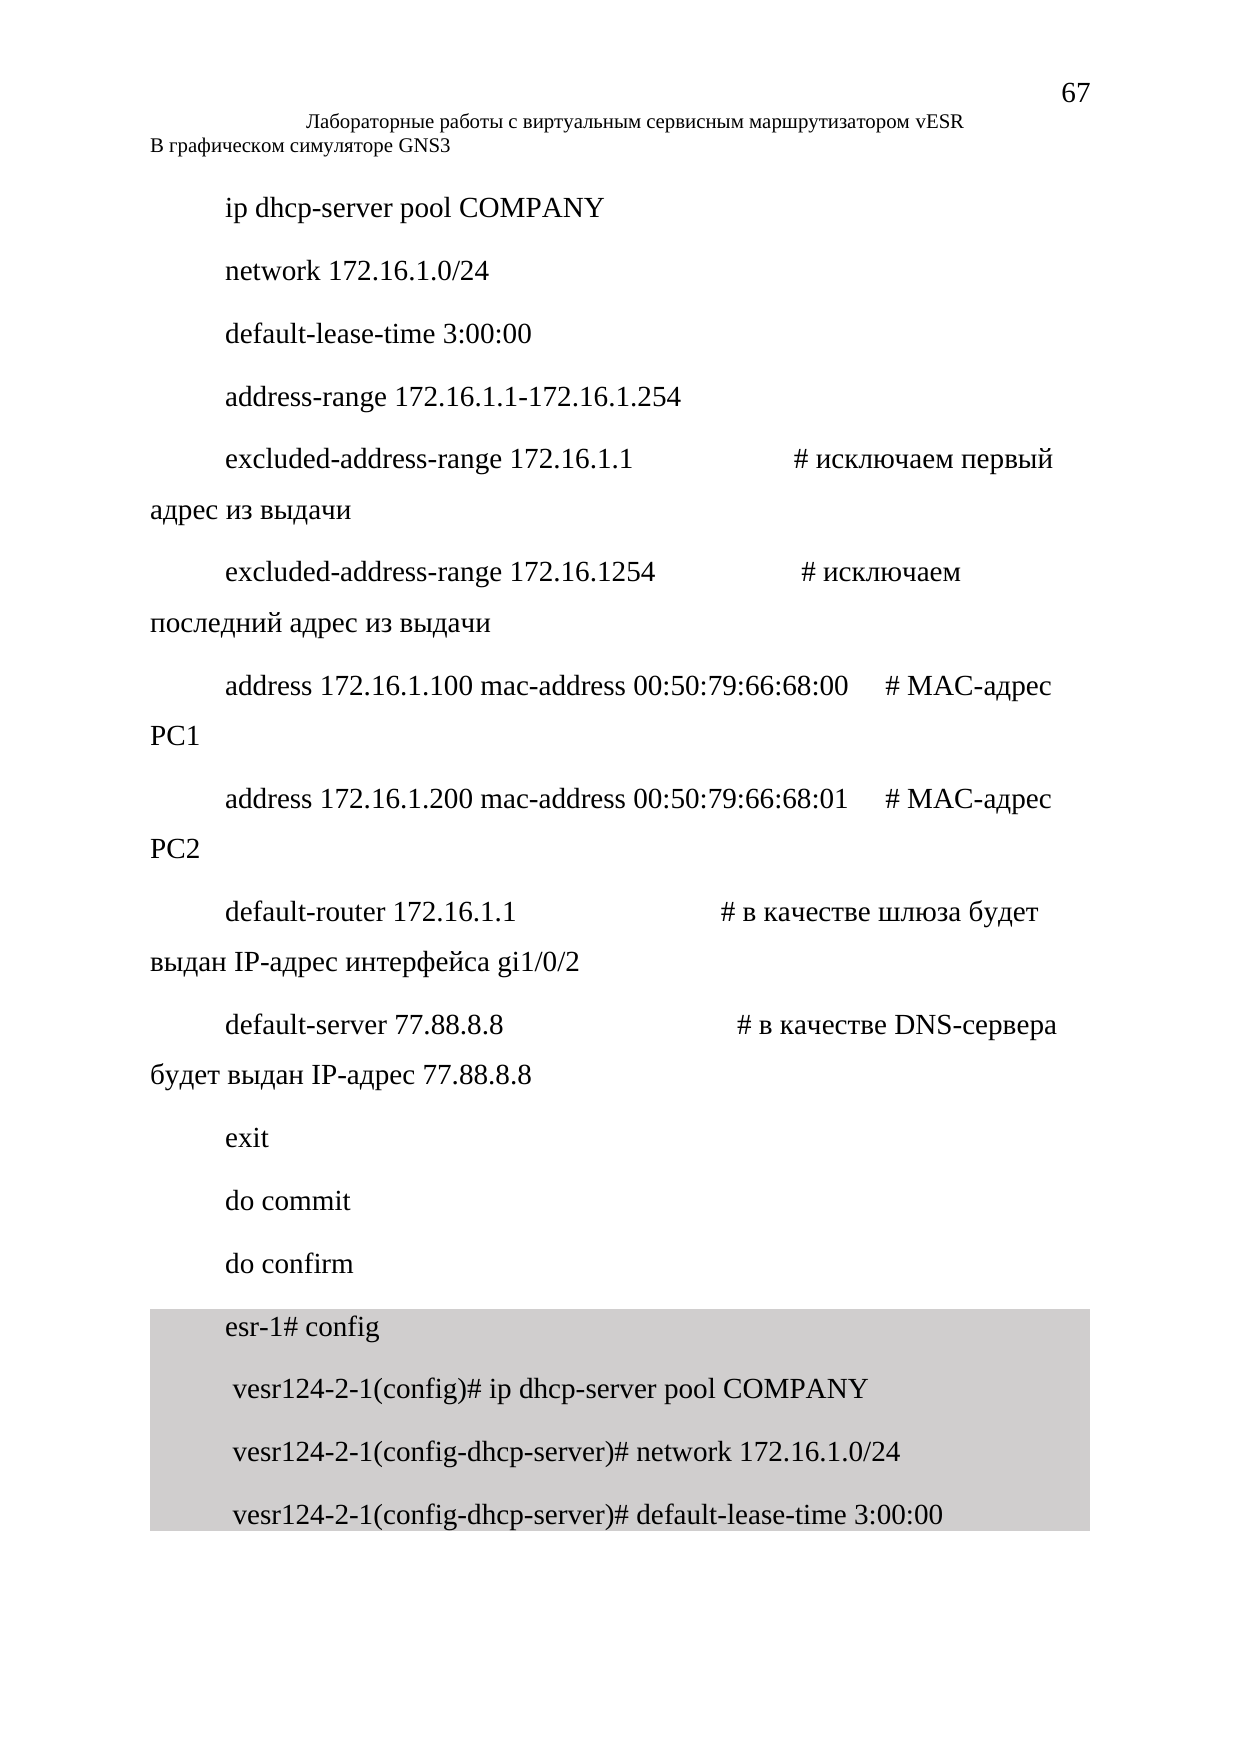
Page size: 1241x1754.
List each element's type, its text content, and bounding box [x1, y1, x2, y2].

text esr-1# config [150, 1309, 1090, 1342]
text exit [150, 1120, 1090, 1154]
text default-server 77.88.8.8 # в качестве DNS-сервера будет выдан IP-адрес 77.88.8.8 [150, 1007, 1090, 1091]
text default-router 172.16.1.1 # в качестве шлюза будет выдан IP-адрес интерфейса gi1/0/2 [150, 894, 1090, 978]
text do commit [150, 1183, 1090, 1217]
text default-lease-time 3:00:00 [150, 316, 1090, 349]
text address 172.16.1.100 mac-address 00:50:79:66:68:00 # MAC-адрес PC1 [150, 668, 1090, 752]
text ip dhcp-server pool COMPANY [150, 190, 1090, 224]
text excluded-address-range 172.16.1254 # исключаем последний адрес из выдачи [150, 554, 1090, 638]
text excluded-address-range 172.16.1.1 # исключаем первый адрес из выдачи [150, 441, 1090, 525]
text do confirm [150, 1246, 1090, 1279]
text vesr124-2-1(config-dhcp-server)# default-lease-time 3:00:00 [150, 1497, 1090, 1531]
text vesr124-2-1(config-dhcp-server)# network 172.16.1.0/24 [150, 1434, 1090, 1468]
text address 172.16.1.200 mac-address 00:50:79:66:68:01 # MAC-адрес PC2 [150, 781, 1090, 865]
text address-range 172.16.1.1-172.16.1.254 [150, 379, 1090, 412]
text network 172.16.1.0/24 [150, 253, 1090, 287]
text vesr124-2-1(config)# ip dhcp-server pool COMPANY [150, 1371, 1090, 1405]
